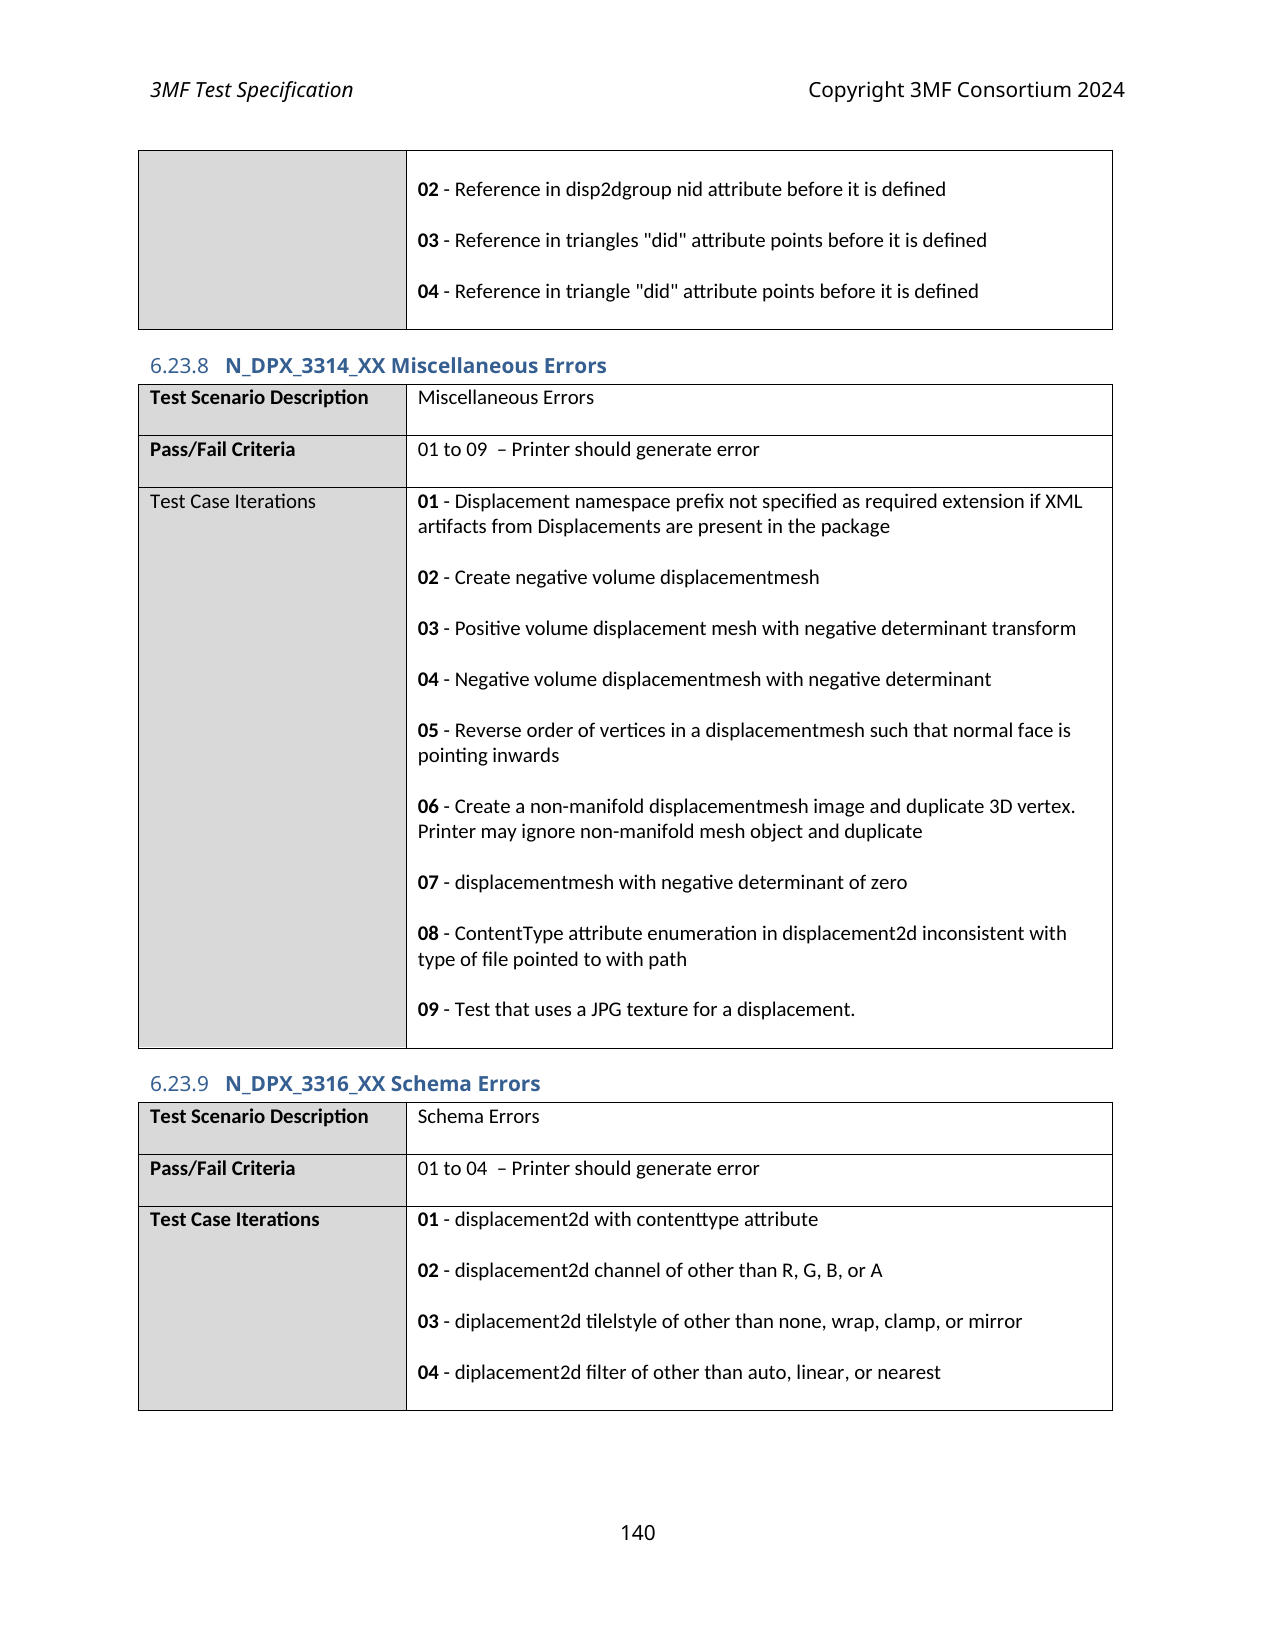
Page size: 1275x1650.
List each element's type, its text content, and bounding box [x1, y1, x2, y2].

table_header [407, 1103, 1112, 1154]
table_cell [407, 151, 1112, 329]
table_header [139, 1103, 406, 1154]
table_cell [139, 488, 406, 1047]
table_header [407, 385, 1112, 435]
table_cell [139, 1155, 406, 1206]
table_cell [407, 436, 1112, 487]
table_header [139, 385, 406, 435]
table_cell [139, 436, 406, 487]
subtitle N_DPX_3316_XX Schema Errors [150, 1069, 1125, 1098]
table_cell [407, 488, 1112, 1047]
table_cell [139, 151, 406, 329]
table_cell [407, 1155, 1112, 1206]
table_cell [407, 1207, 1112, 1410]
subtitle N_DPX_3314_XX Miscellaneous Errors [150, 351, 1125, 379]
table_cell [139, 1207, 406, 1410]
